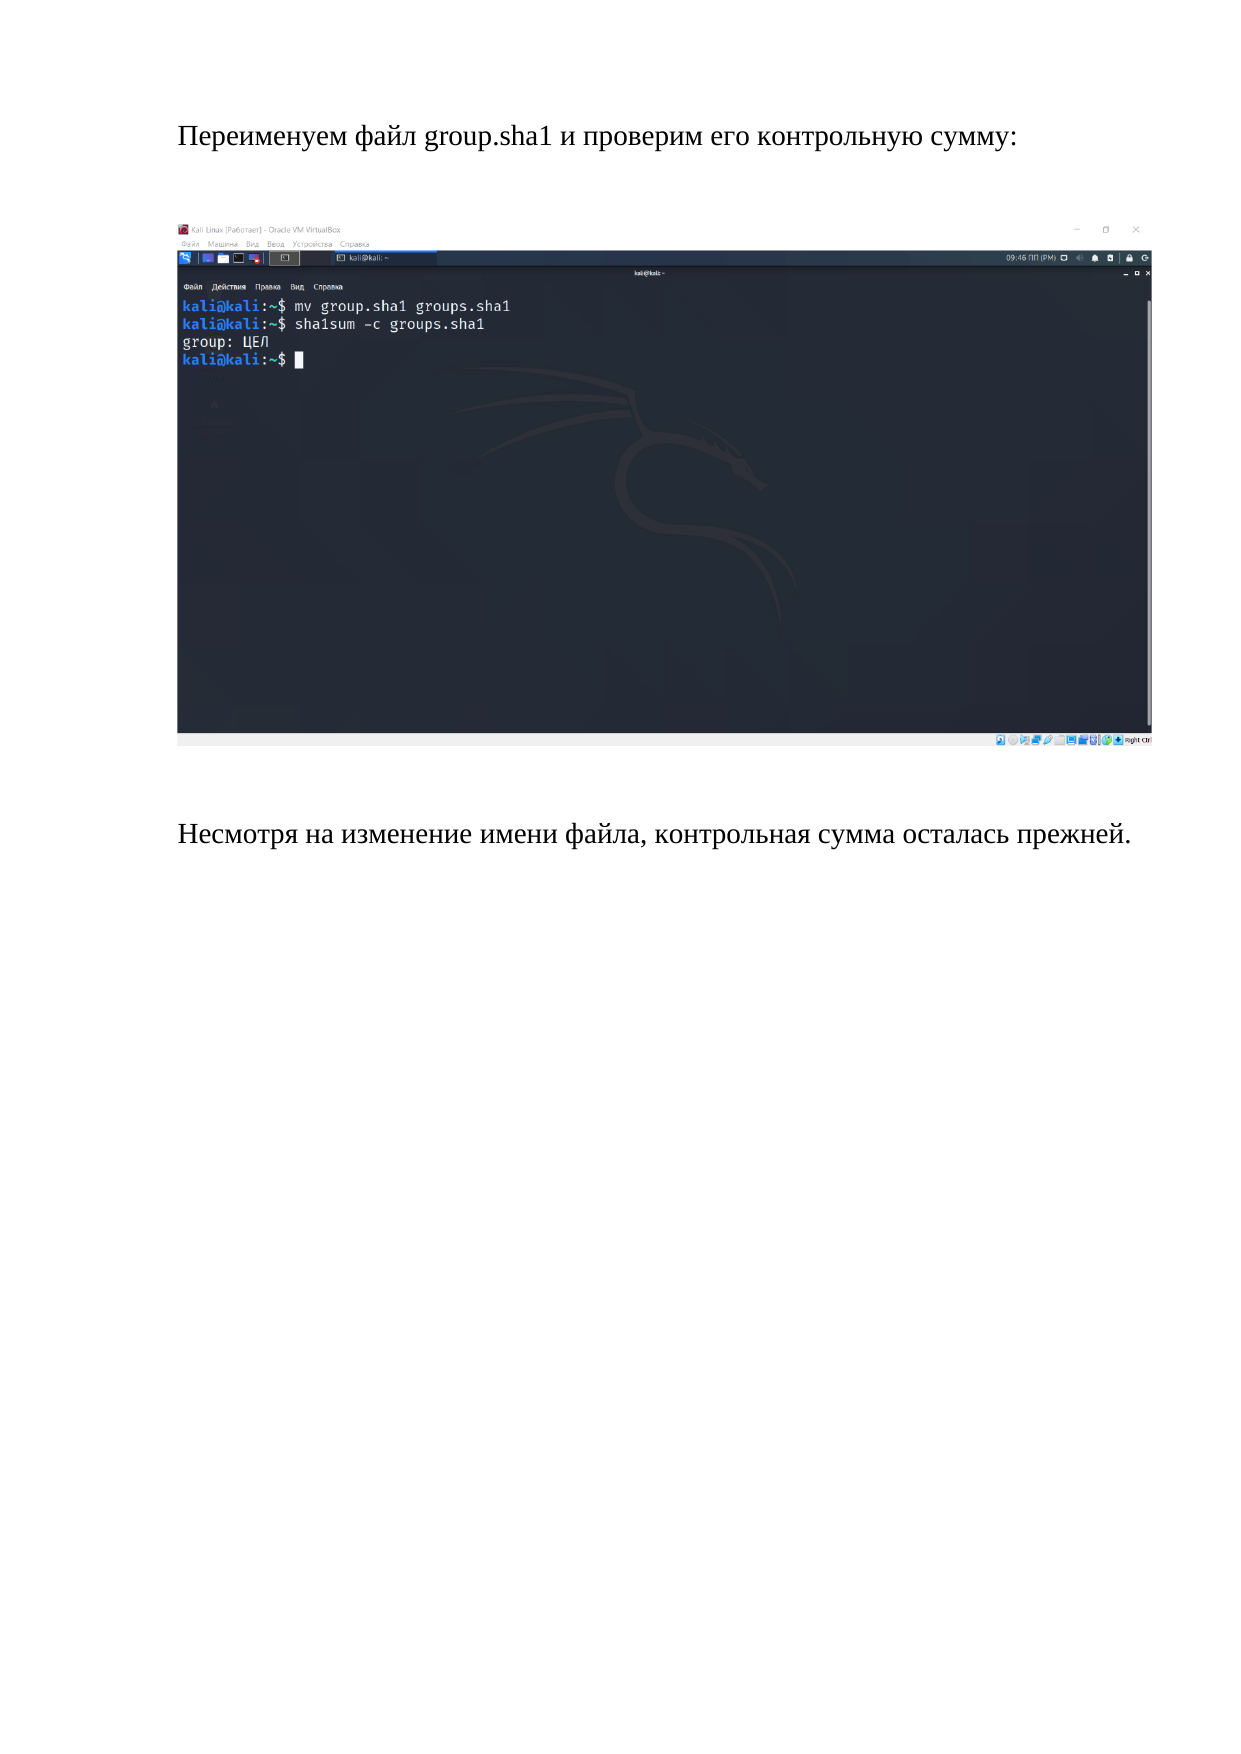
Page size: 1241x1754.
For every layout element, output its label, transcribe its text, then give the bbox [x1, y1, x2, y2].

text Несмотря на изменение имени файла, контрольная сумма осталась прежней. [177, 816, 1152, 850]
text Переименуем файл group.sha1 и проверим его контрольную сумму: [177, 118, 1152, 152]
picture [177, 222, 1152, 746]
